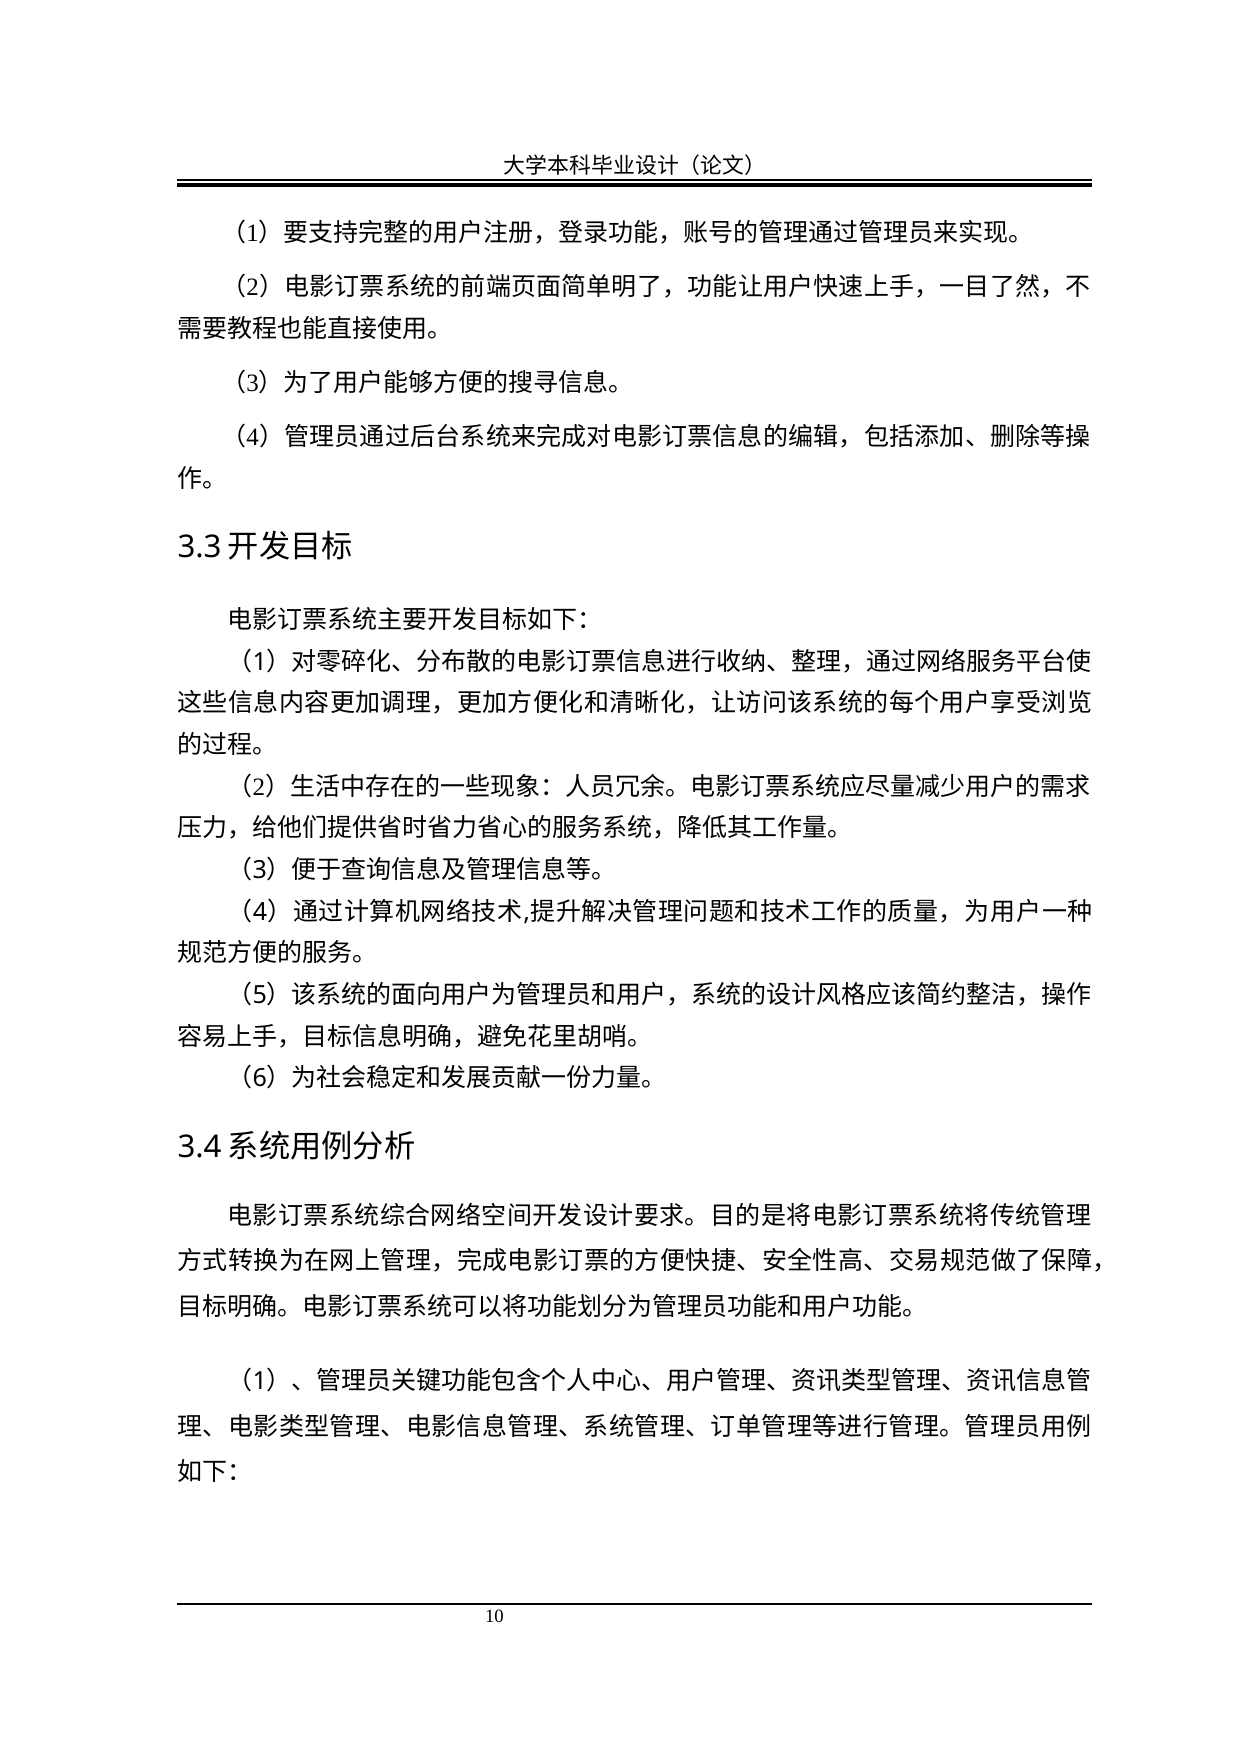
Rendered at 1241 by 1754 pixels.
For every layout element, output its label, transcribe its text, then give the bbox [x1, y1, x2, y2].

text 电影订票系统主要开发目标如下： [177, 594, 1092, 636]
text （6）为社会稳定和发展贡献一份力量。 [177, 1052, 1092, 1094]
text （1）、管理员关键功能包含个人中心、用户管理、资讯类型管理、资讯信息管理、电影类型管理、电影信息管理、系统管理、订单管理等进行管理。管理员用例如下： [177, 1361, 1092, 1487]
subtitle 3.3开发目标 [177, 521, 1092, 567]
text （1）对零碎化、分布散的电影订票信息进行收纳、整理，通过网络服务平台使这些信息内容更加调理，更加方便化和清晰化，让访问该系统的每个用户享受浏览的过程。 [177, 636, 1092, 761]
text （2）生活中存在的一些现象：人员冗余。电影订票系统应尽量减少用户的需求压力，给他们提供省时省力省心的服务系统，降低其工作量。 [177, 761, 1092, 844]
text （3）为了用户能够方便的搜寻信息。 [177, 357, 1092, 398]
subtitle 3.4系统用例分析 [177, 1121, 1092, 1166]
text （5）该系统的面向用户为管理员和用户，系统的设计风格应该简约整洁，操作容易上手，目标信息明确，避免花里胡哨。 [177, 969, 1092, 1052]
text 电影订票系统综合网络空间开发设计要求。目的是将电影订票系统将传统管理方式转换为在网上管理，完成电影订票的方便快捷、安全性高、交易规范做了保障，目标明确。电影订票系统可以将功能划分为管理员功能和用户功能。 [177, 1196, 1092, 1322]
text （3）便于查询信息及管理信息等。 [177, 844, 1092, 886]
text （4）通过计算机网络技术,提升解决管理问题和技术工作的质量，为用户一种规范方便的服务。 [177, 886, 1092, 969]
text （4）管理员通过后台系统来完成对电影订票信息的编辑，包括添加、删除等操作。 [177, 411, 1092, 494]
text （2）电影订票系统的前端页面简单明了，功能让用户快速上手，一目了然，不需要教程也能直接使用。 [177, 261, 1092, 344]
text （1）要支持完整的用户注册，登录功能，账号的管理通过管理员来实现。 [177, 207, 1092, 248]
